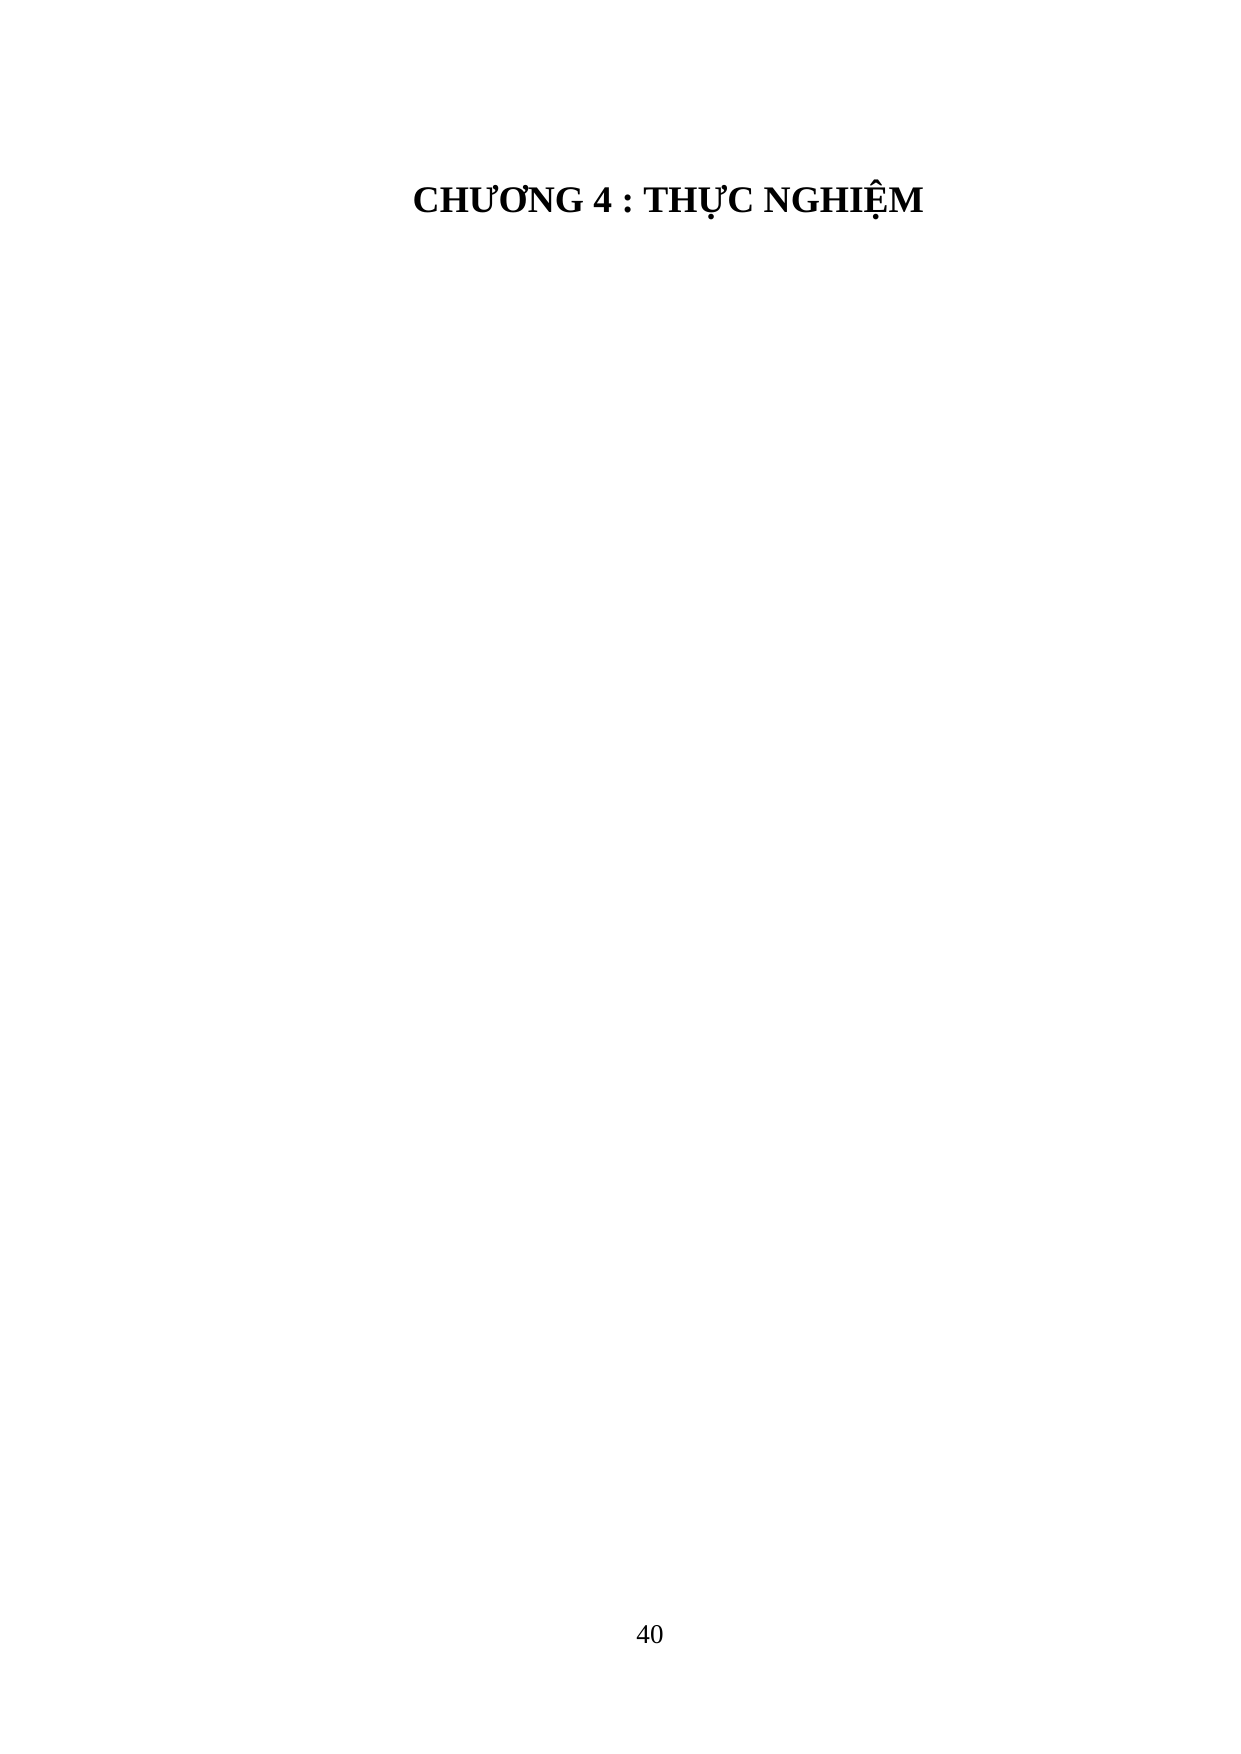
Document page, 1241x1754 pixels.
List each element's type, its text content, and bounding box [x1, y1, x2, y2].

list CHƯƠNG 4 : THỰC NGHIỆM [215, 177, 1122, 220]
